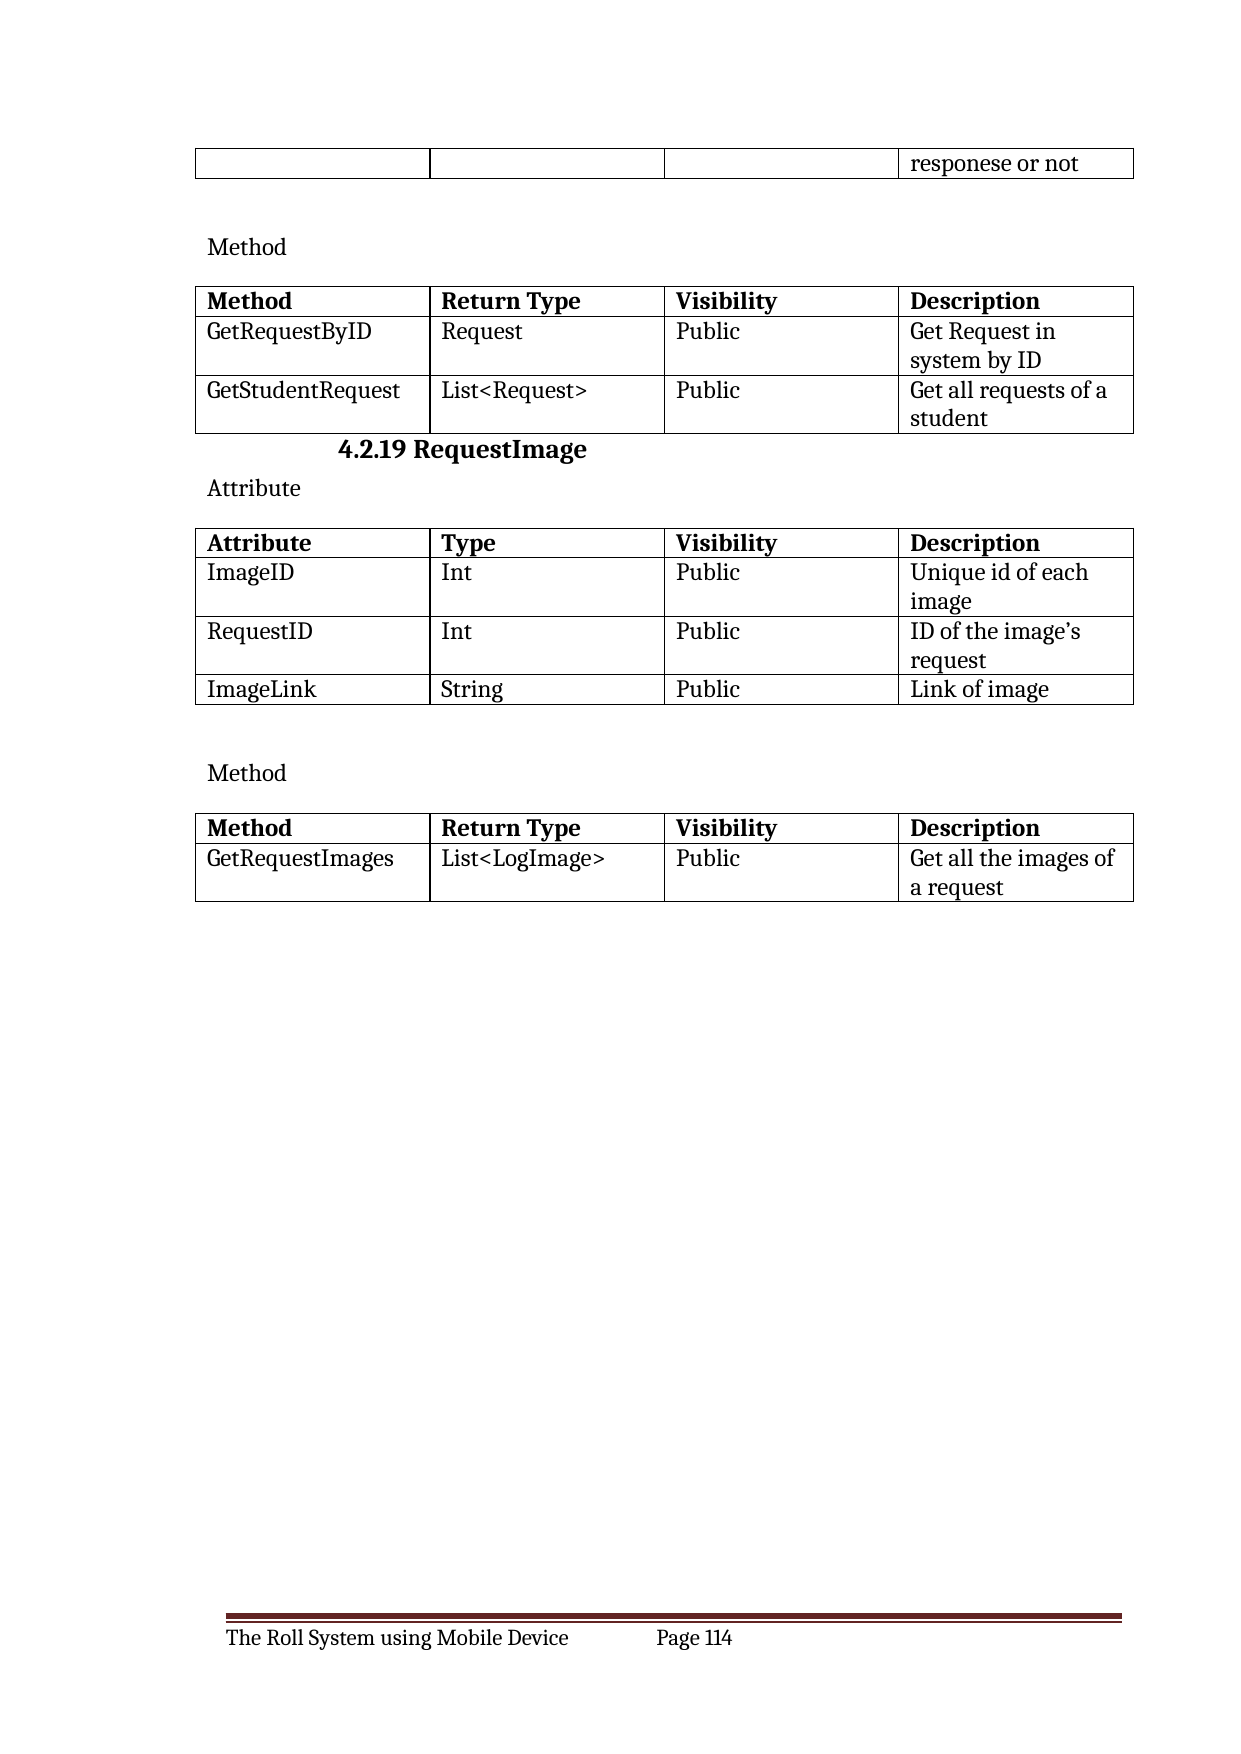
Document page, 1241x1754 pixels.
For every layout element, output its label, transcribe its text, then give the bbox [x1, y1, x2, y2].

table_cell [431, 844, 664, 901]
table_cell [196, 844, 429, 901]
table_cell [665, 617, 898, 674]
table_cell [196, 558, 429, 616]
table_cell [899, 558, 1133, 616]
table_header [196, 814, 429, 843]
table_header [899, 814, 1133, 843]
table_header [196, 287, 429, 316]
text Attribute [207, 474, 1122, 502]
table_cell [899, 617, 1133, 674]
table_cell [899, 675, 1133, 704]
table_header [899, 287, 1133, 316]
text Method [207, 759, 1122, 788]
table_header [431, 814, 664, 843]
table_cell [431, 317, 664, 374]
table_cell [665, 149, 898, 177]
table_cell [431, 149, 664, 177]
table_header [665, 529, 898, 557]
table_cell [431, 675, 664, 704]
subtitle RequestImage [338, 434, 1122, 465]
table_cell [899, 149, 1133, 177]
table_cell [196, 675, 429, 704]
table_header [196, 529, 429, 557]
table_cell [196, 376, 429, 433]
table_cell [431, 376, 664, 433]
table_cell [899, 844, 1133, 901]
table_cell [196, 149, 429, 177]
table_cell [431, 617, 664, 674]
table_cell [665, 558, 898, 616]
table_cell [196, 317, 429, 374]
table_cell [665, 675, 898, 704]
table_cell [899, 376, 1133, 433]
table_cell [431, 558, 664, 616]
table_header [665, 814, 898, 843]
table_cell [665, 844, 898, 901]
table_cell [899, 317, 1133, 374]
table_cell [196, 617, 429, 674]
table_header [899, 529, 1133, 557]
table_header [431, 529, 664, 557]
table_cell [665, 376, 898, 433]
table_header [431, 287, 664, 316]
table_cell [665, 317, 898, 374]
text Method [207, 232, 1122, 261]
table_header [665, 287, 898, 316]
